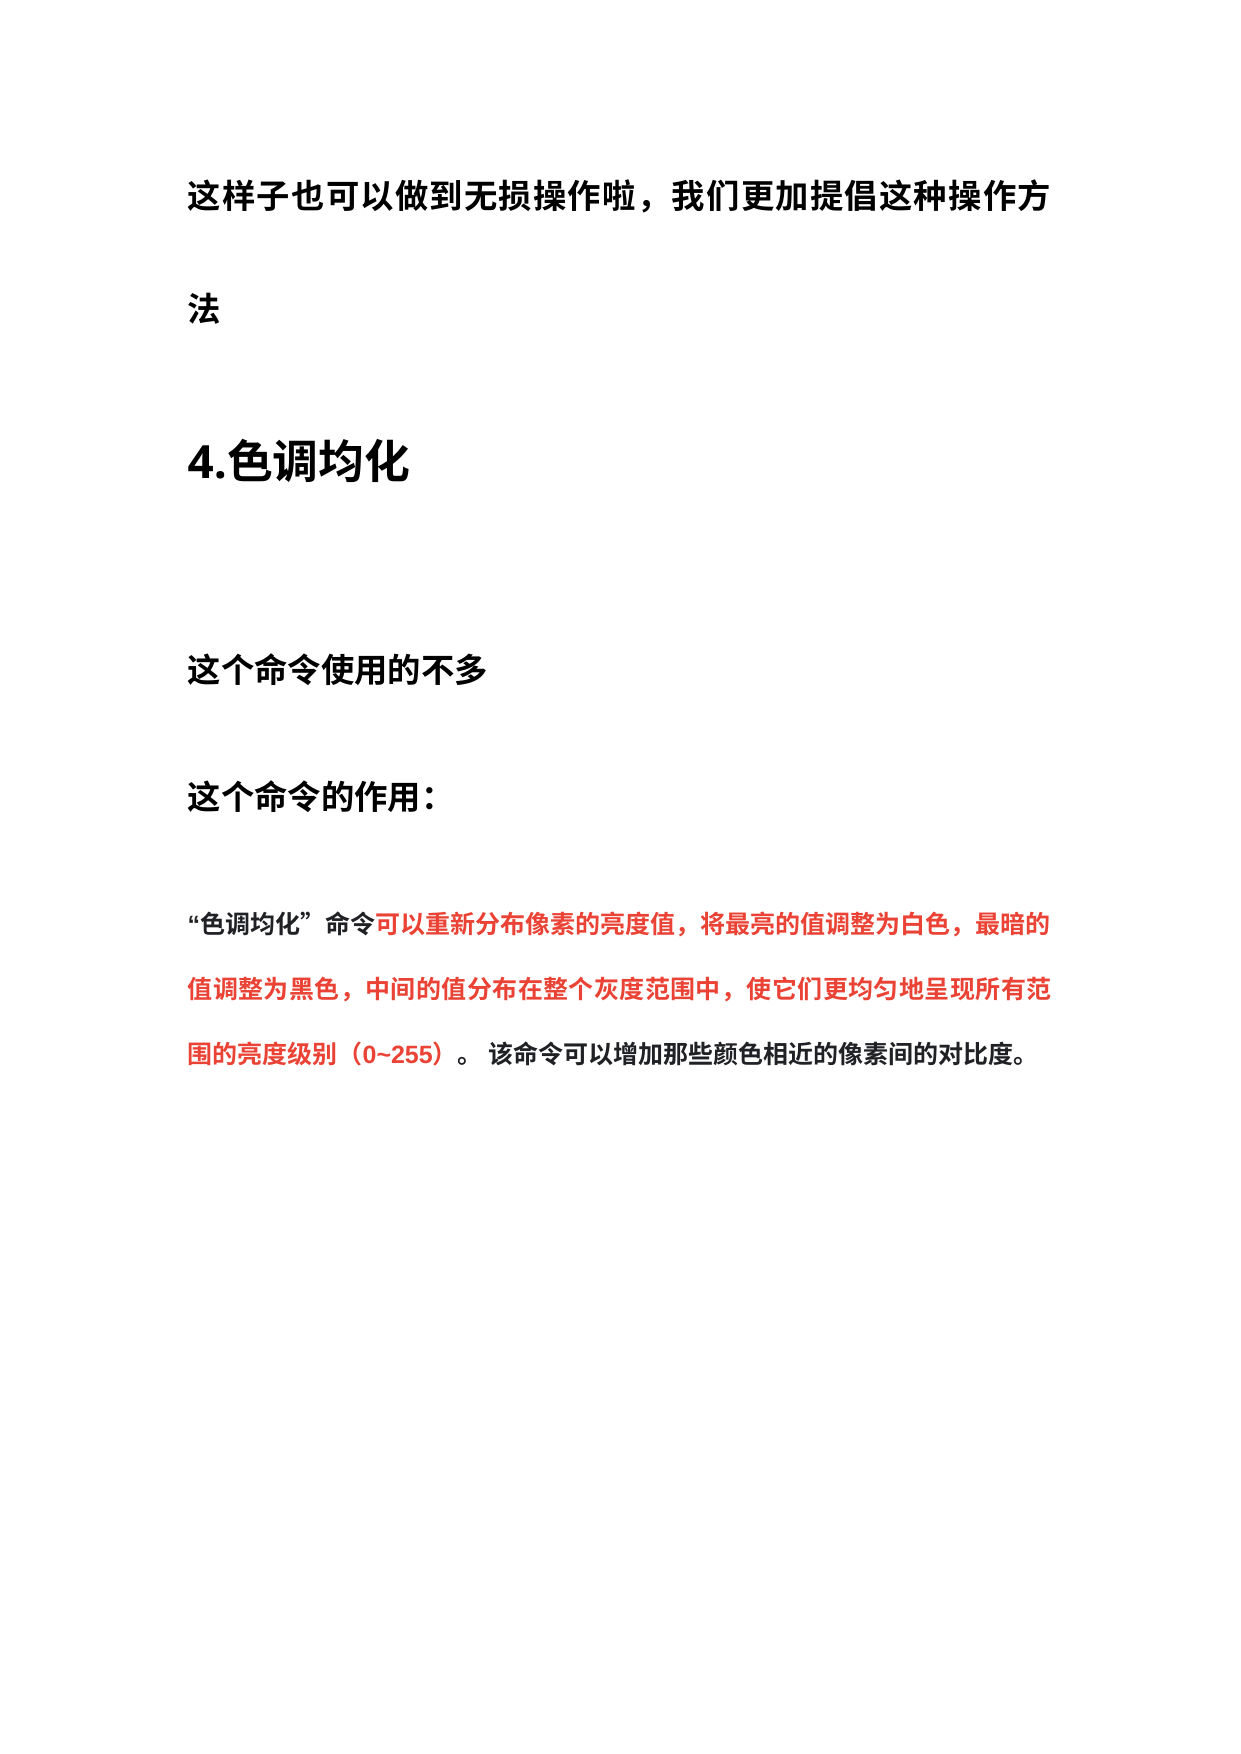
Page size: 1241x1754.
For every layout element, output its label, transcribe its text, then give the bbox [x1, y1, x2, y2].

text “色调均化”命令可以重新分布像素的亮度值，将最亮的值调整为白色，最暗的值调整为黑色，中间的值分布在整个灰度范围中，使它们更均匀地呈现所有范围的亮度级别（0~255）。 该命令可以增加那些颜色相近的像素间的对比度。 [187, 890, 1053, 1085]
subtitle 4.色调均化 [187, 410, 1053, 507]
subtitle 这样子也可以做到无损操作啦，我们更加提倡这种操作方法 [187, 162, 1053, 339]
subtitle 这个命令的作用： [187, 763, 1053, 828]
subtitle 这个命令使用的不多 [187, 636, 1053, 701]
